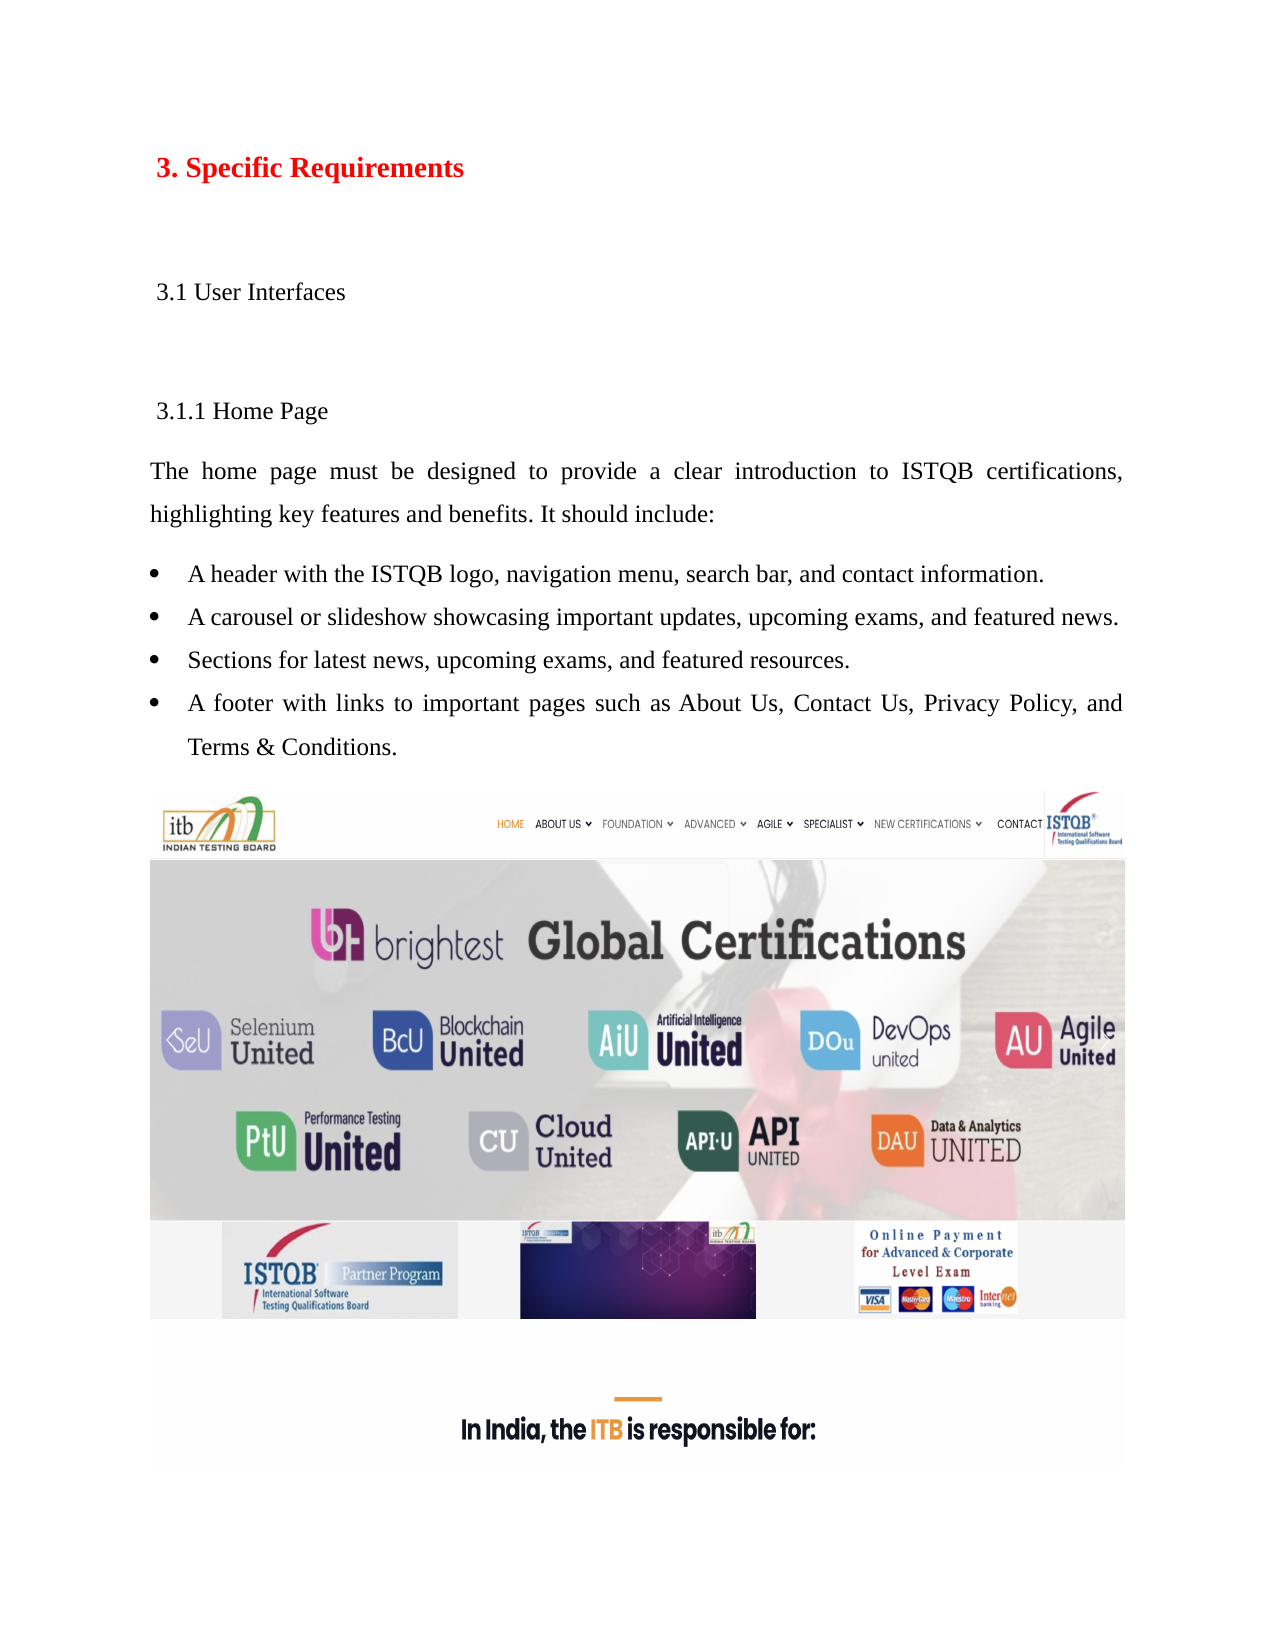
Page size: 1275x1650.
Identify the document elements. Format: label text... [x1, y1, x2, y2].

text 3.1.1 Home Page [150, 396, 1125, 425]
text 3. Specific Requirements [150, 150, 1125, 183]
list A header with the ISTQB logo, navigation menu, search bar, and contact information. [150, 559, 1125, 588]
list Sections for latest news, upcoming exams, and featured resources. [150, 645, 1125, 674]
picture [150, 791, 1125, 1467]
text The home page must be designed to provide a clear introduction to ISTQB certifications, highlighting key features and benefits. It should include: [150, 456, 1125, 528]
list A carousel or slideshow showcasing important updates, upcoming exams, and featured news. [150, 602, 1125, 631]
text 3.1 User Interfaces [150, 277, 1125, 306]
list A footer with links to important pages such as About Us, Contact Us, Privacy Policy, and Terms & Conditions. [150, 688, 1125, 760]
